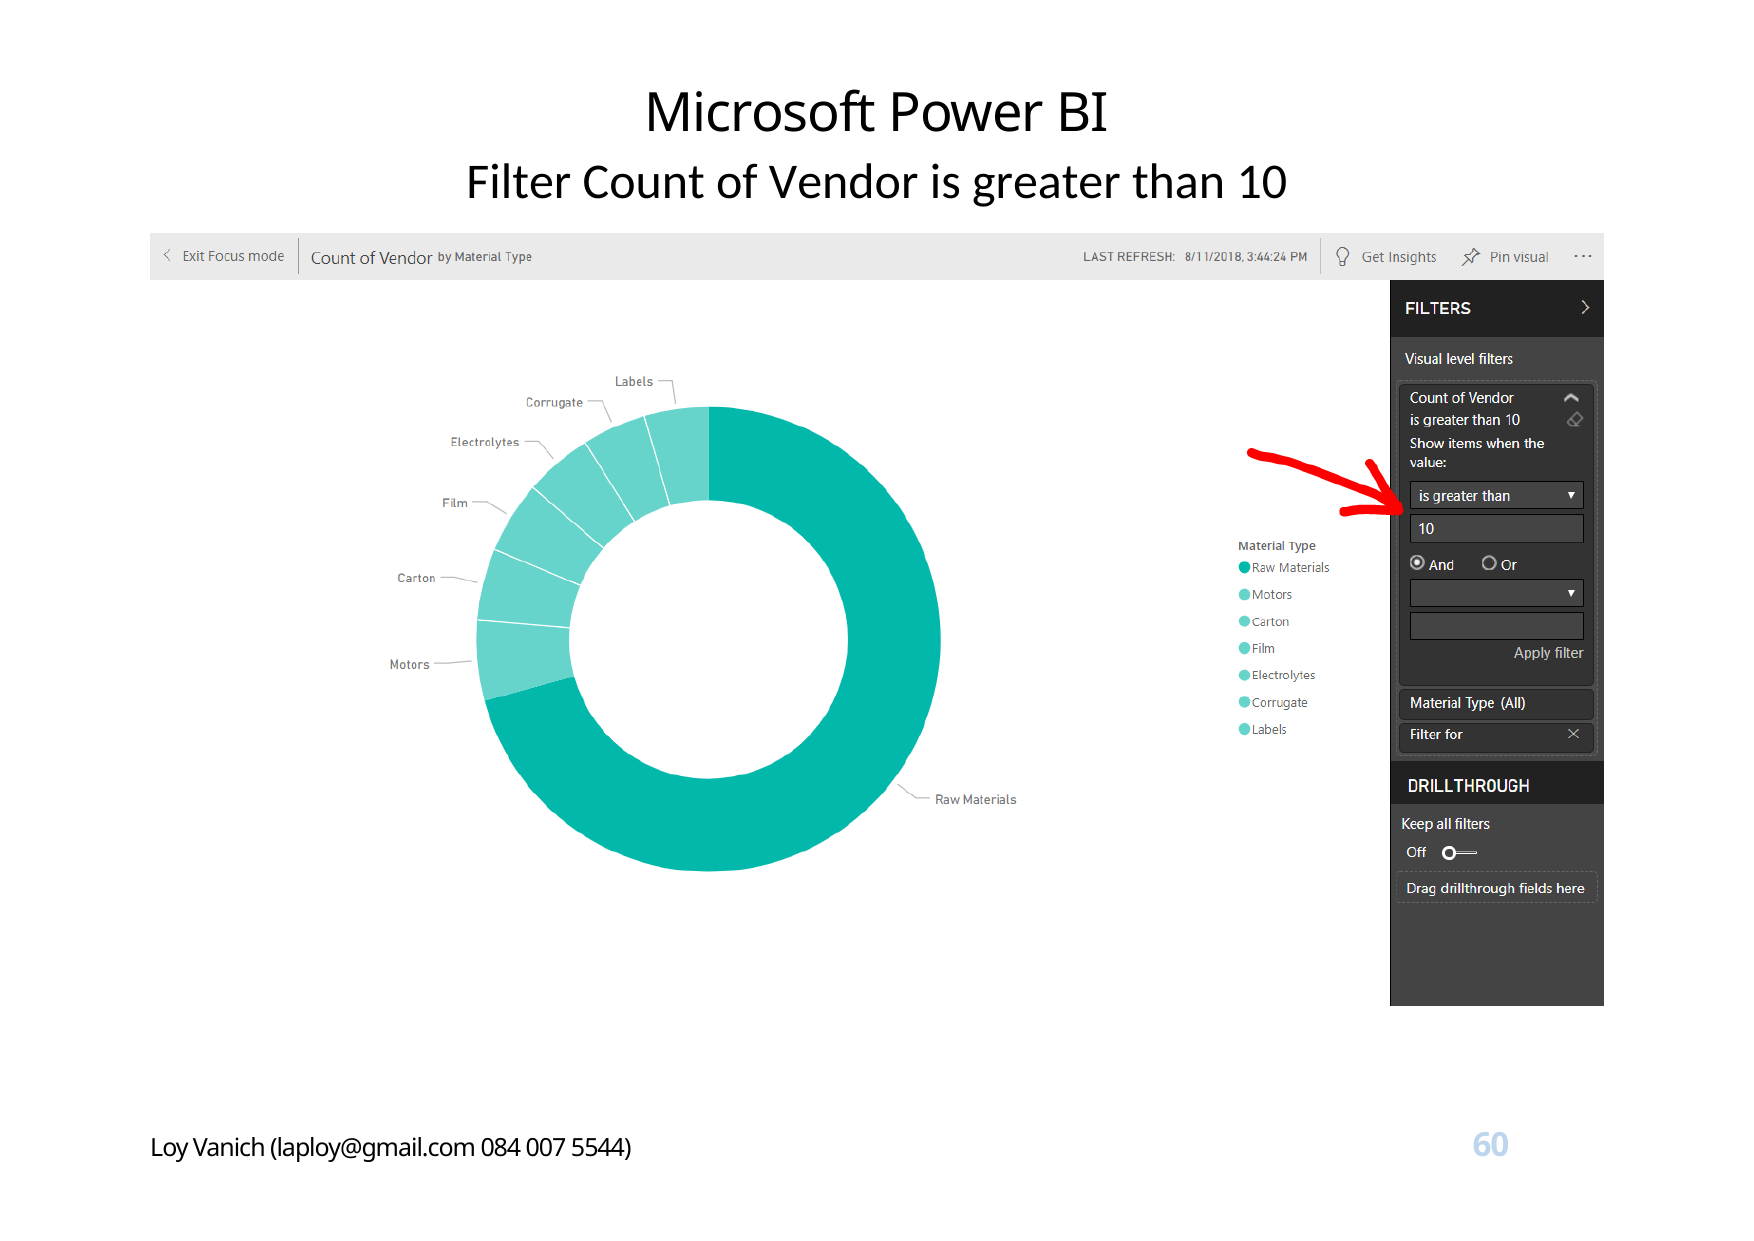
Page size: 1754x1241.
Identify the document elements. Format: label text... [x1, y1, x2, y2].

text Filter Count of Vendor is greater than 10 [150, 150, 1604, 211]
picture [150, 233, 1604, 1006]
